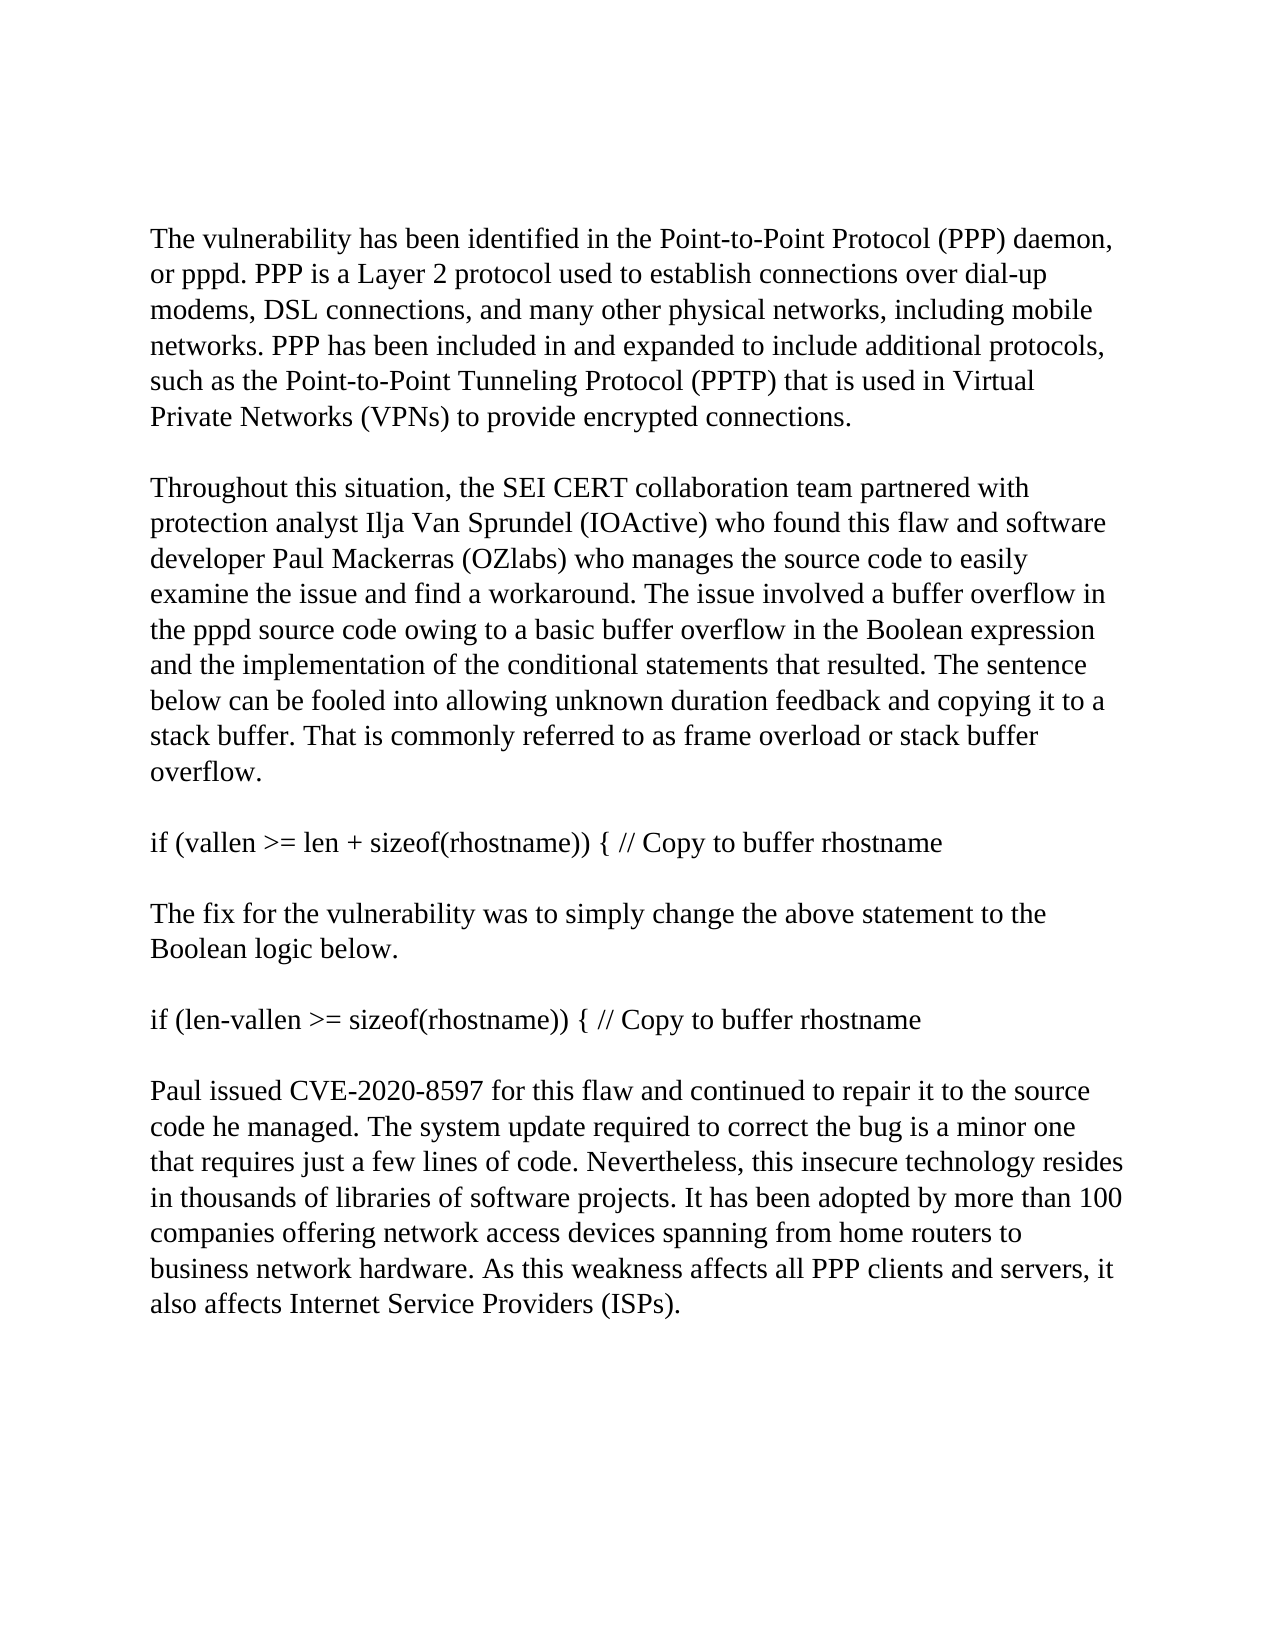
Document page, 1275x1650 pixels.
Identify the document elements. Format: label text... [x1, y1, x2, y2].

text if (len-vallen >= sizeof(rhostname)) { // Copy to buffer rhostname [150, 1002, 1125, 1036]
text Paul issued CVE-2020-8597 for this flaw and continued to repair it to the source code he managed. The system update required to correct the bug is a minor one that requires just a few lines of code. Nevertheless, this insecure technology resides in thousands of libraries of software projects. It has been adopted by more than 100 companies offering network access devices spanning from home routers to business network hardware. As this weakness affects all PPP clients and servers, it also affects Internet Service Providers (ISPs). [150, 1073, 1125, 1320]
text if (vallen >= len + sizeof(rhostname)) { // Copy to buffer rhostname [150, 825, 1125, 858]
text Throughout this situation, the SEI CERT collaboration team partnered with protection analyst Ilja Van Sprundel (IOActive) who found this flaw and software developer Paul Mackerras (OZlabs) who manages the source code to easily examine the issue and find a workaround. The issue involved a buffer overflow in the pppd source code owing to a basic buffer overflow in the Boolean expression and the implementation of the conditional statements that resulted. The sentence below can be fooled into allowing unknown duration feedback and copying it to a stack buffer. That is commonly referred to as frame overload or stack buffer overflow. [150, 470, 1125, 787]
text The vulnerability has been identified in the Point-to-Point Protocol (PPP) daemon, or pppd. PPP is a Layer 2 protocol used to establish connections over dial-up modems, DSL connections, and many other physical networks, including mobile networks. PPP has been included in and expanded to include additional protocols, such as the Point-to-Point Tunneling Protocol (PPTP) that is used in Virtual Private Networks (VPNs) to provide encrypted connections. [150, 221, 1125, 432]
text The fix for the vulnerability was to simply change the above statement to the Boolean logic below. [150, 896, 1125, 965]
